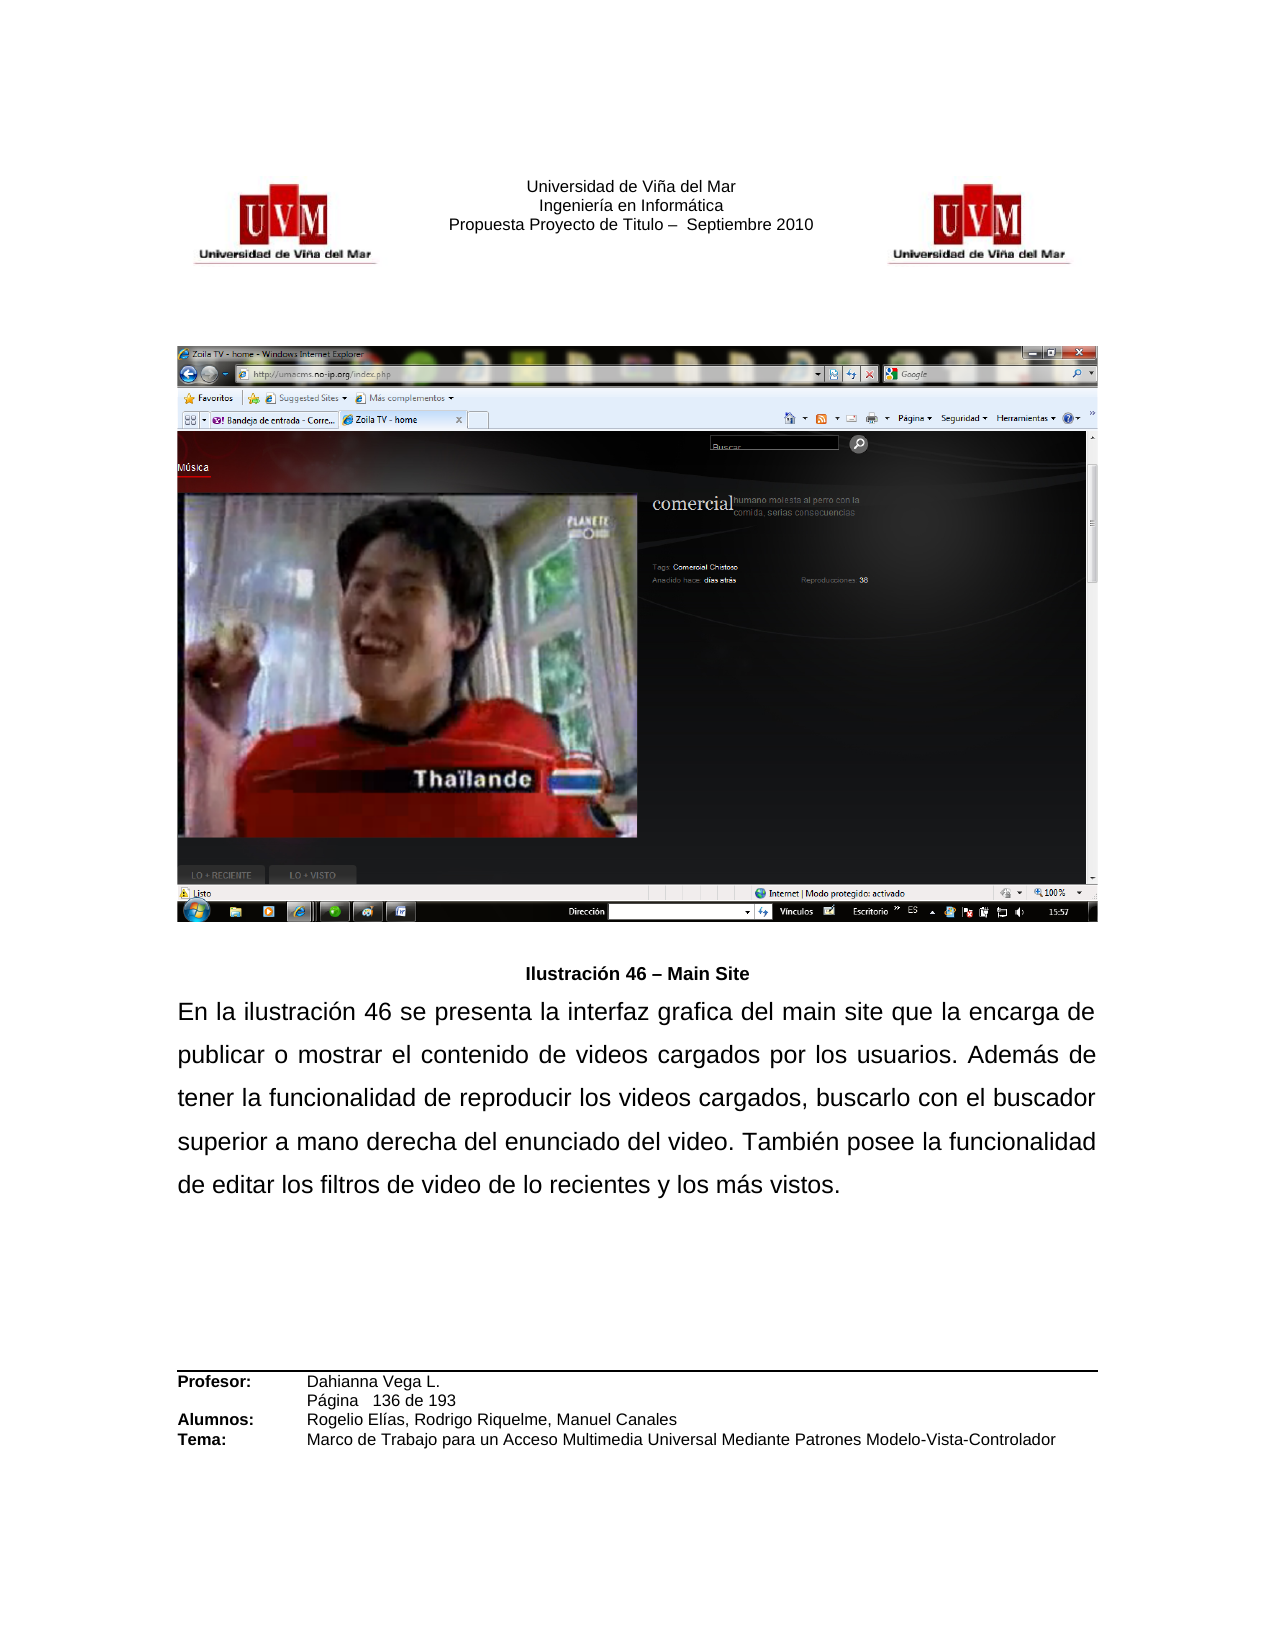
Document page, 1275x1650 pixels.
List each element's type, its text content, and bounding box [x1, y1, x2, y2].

text Ilustración 46 – Main Site [177, 963, 1098, 984]
picture [871, 176, 1084, 267]
text En la ilustración 46 se presenta la interfaz grafica del main site que la encarga de publicar o mostrar el contenido de videos cargados por los usuarios. Además de tener la funcionalidad de reproducir los videos cargados, buscarlo con el buscador superior a mano derecha del enunciado del video. También posee la funcionalidad de editar los filtros de video de lo recientes y los más vistos. [177, 997, 1098, 1198]
picture [177, 346, 1098, 922]
picture [177, 176, 390, 267]
